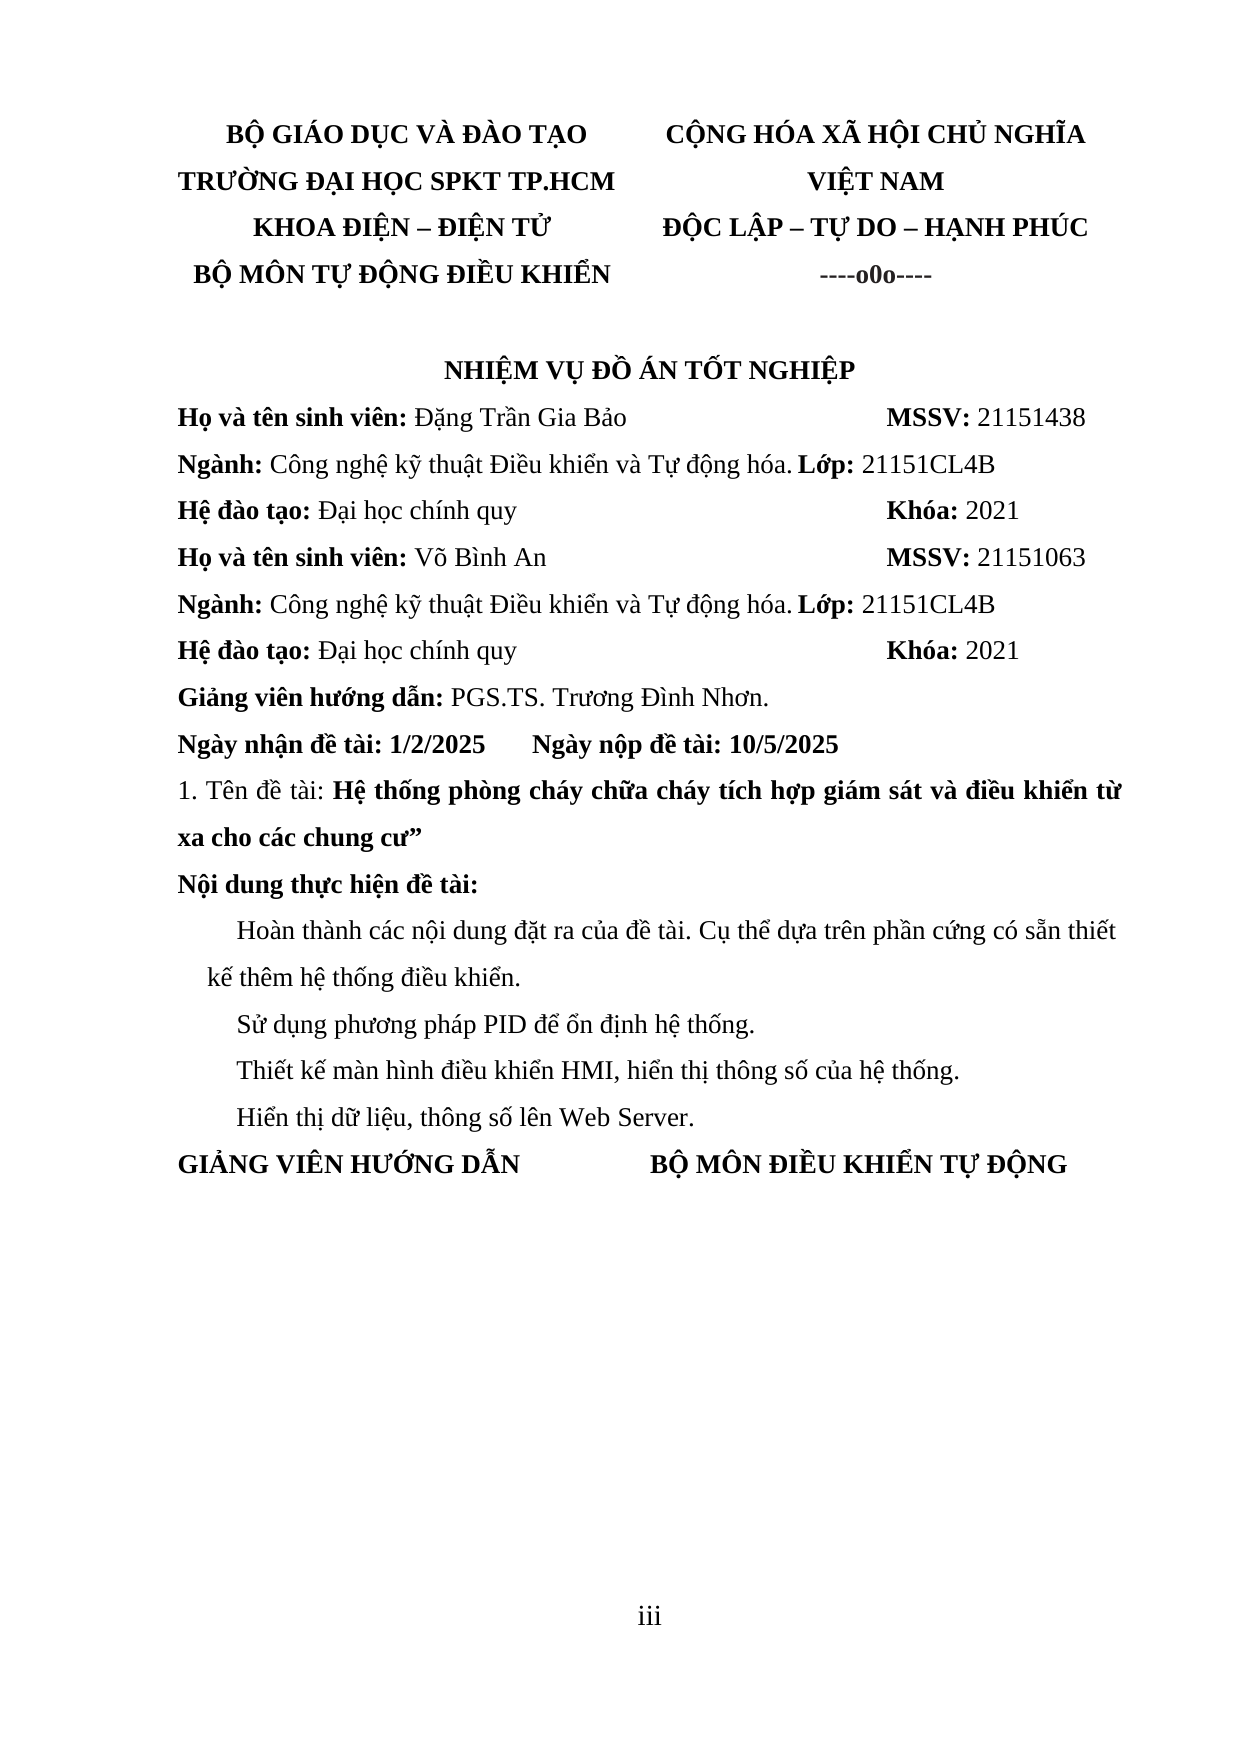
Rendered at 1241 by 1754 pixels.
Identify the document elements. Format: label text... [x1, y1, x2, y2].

list Hiển thị dữ liệu, thông số lên Web Server. [177, 1101, 1122, 1132]
text Hoàn thành các nội dung đặt ra của đề tài. Cụ thể dựa trên phần cứng có sẵn thiết kế thêm hệ thống điều khiển. [207, 914, 1122, 992]
table_header BỘ GIÁO DỤC VÀ ĐÀO TẠO TRƯỜNG ĐẠI HỌC SPKT TP.HCM KHOA ĐIỆN – ĐIỆN TỬ BỘ MÔN TỰ ĐỘNG ĐIỀU KHIỂN [177, 118, 627, 354]
text GIẢNG VIÊN HƯỚNG DẪN BỘ MÔN ĐIỀU KHIỂN TỰ ĐỘNG [177, 1148, 1122, 1179]
title NHIỆM VỤ ĐỒ ÁN TỐT NGHIỆP [177, 354, 1122, 386]
text Sử dụng phương pháp PID để ổn định hệ thống. [207, 1008, 1122, 1039]
text Ngành: Công nghệ kỹ thuật Điều khiển và Tự động hóa. Lớp: 21151CL4B [177, 448, 1122, 479]
text Nội dung thực hiện đề tài: [177, 868, 1240, 899]
text Họ và tên sinh viên: Đặng Trần Gia Bảo MSSV: 21151438 [177, 401, 1122, 432]
text Họ và tên sinh viên: Võ Bình An MSSV: 21151063 [177, 541, 1122, 572]
text Giảng viên hướng dẫn: PGS.TS. Trương Đình Nhơn. [177, 681, 1122, 712]
list Thiết kế màn hình điều khiển HMI, hiển thị thông số của hệ thống. [177, 1054, 1122, 1086]
text Ngành: Công nghệ kỹ thuật Điều khiển và Tự động hóa. Lớp: 21151CL4B [177, 588, 1122, 619]
text 1. Tên đề tài: Hệ thống phòng cháy chữa cháy tích hợp giám sát và điều khiển từ xa cho các chung cư” [177, 774, 1122, 852]
text Ngày nhận đề tài: 1/2/2025 Ngày nộp đề tài: 10/5/2025 [177, 728, 1122, 759]
table_header CỘNG HÓA XÃ HỘI CHỦ NGHĨA VIỆT NAM ĐỘC LẬP – TỰ DO – HẠNH PHÚC ----o0o---- [627, 118, 1124, 354]
text Hệ đào tạo: Đại học chính quy Khóa: 2021 [177, 494, 1122, 526]
text Hệ đào tạo: Đại học chính quy Khóa: 2021 [177, 634, 1122, 666]
